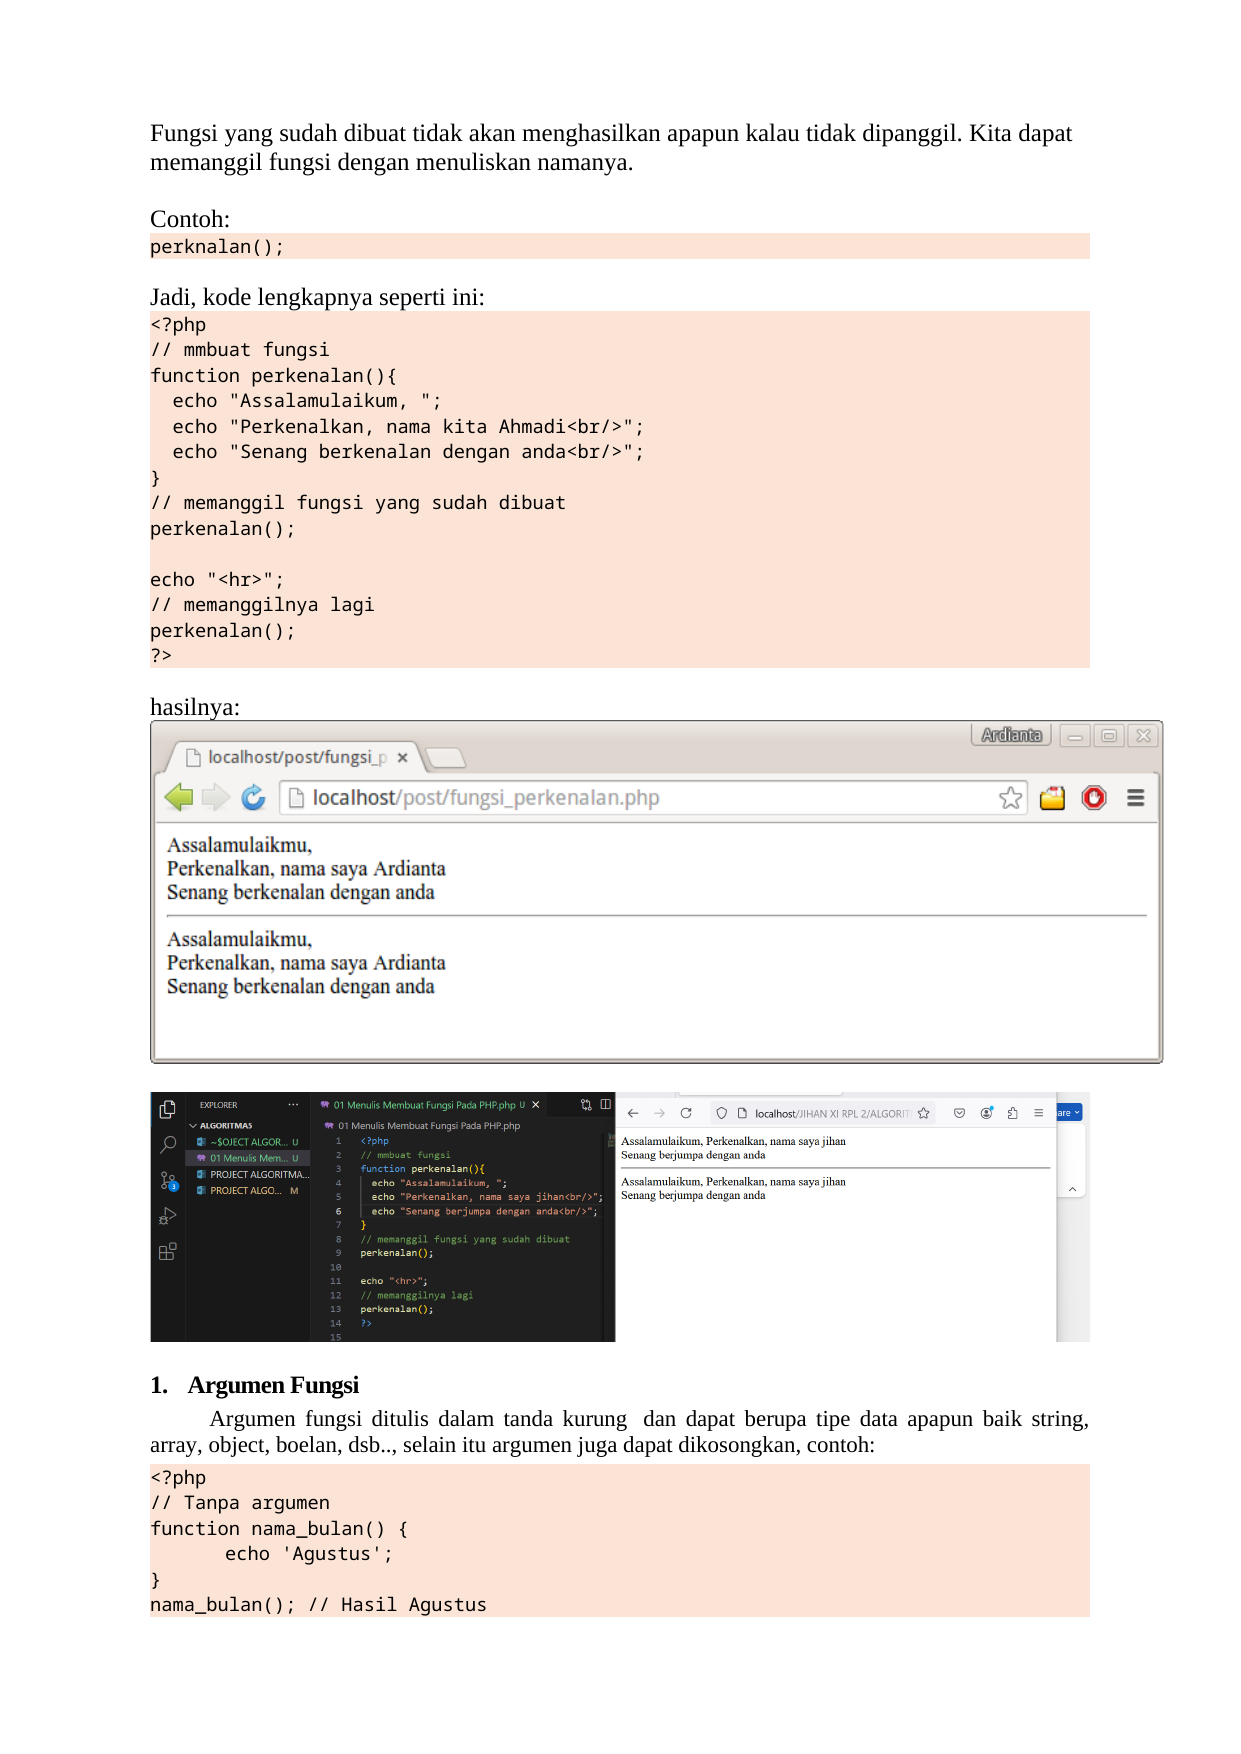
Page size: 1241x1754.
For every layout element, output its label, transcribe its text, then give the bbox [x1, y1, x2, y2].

text perknalan(); [150, 233, 1090, 259]
text // Tanpa argumen [150, 1489, 1090, 1515]
text } [150, 464, 1090, 490]
picture [150, 720, 1164, 1064]
picture [150, 1092, 1091, 1342]
text // memanggilnya lagi [150, 592, 1090, 617]
text ?> [150, 643, 1090, 668]
list Argumen Fungsi [150, 1370, 1090, 1399]
text <?php [150, 311, 1090, 337]
text perkenalan(); [150, 515, 1090, 541]
text <?php [150, 1464, 1090, 1489]
text } [150, 1566, 1090, 1592]
text Argumen fungsi ditulis dalam tanda kurung dan dapat berupa tipe data apapun baik string, array, object, boelan, dsb.., selain itu argumen juga dapat dikosongkan, contoh: [150, 1405, 1090, 1458]
text Fungsi yang sudah dibuat tidak akan menghasilkan apapun kalau tidak dipanggil. Kita dapat memanggil fungsi dengan menuliskan namanya. [150, 118, 1090, 176]
text echo "<hr>"; [150, 566, 1090, 592]
text hasilnya: [150, 692, 1090, 720]
text echo 'Agustus'; [150, 1541, 1090, 1566]
text perkenalan(); [150, 617, 1090, 643]
text function nama_bulan() { [150, 1515, 1090, 1541]
text echo "Senang berkenalan dengan anda<br/>"; [150, 439, 1090, 464]
text function perkenalan(){ [150, 362, 1090, 388]
text echo "Perkenalkan, nama kita Ahmadi<br/>"; [150, 413, 1090, 439]
text // memanggil fungsi yang sudah dibuat [150, 490, 1090, 515]
text Contoh: [150, 204, 1090, 233]
text nama_bulan(); // Hasil Agustus [150, 1592, 1090, 1617]
text // mmbuat fungsi [150, 337, 1090, 362]
text Jadi, kode lengkapnya seperti ini: [150, 282, 1090, 311]
text echo "Assalamulaikum, "; [150, 388, 1090, 413]
